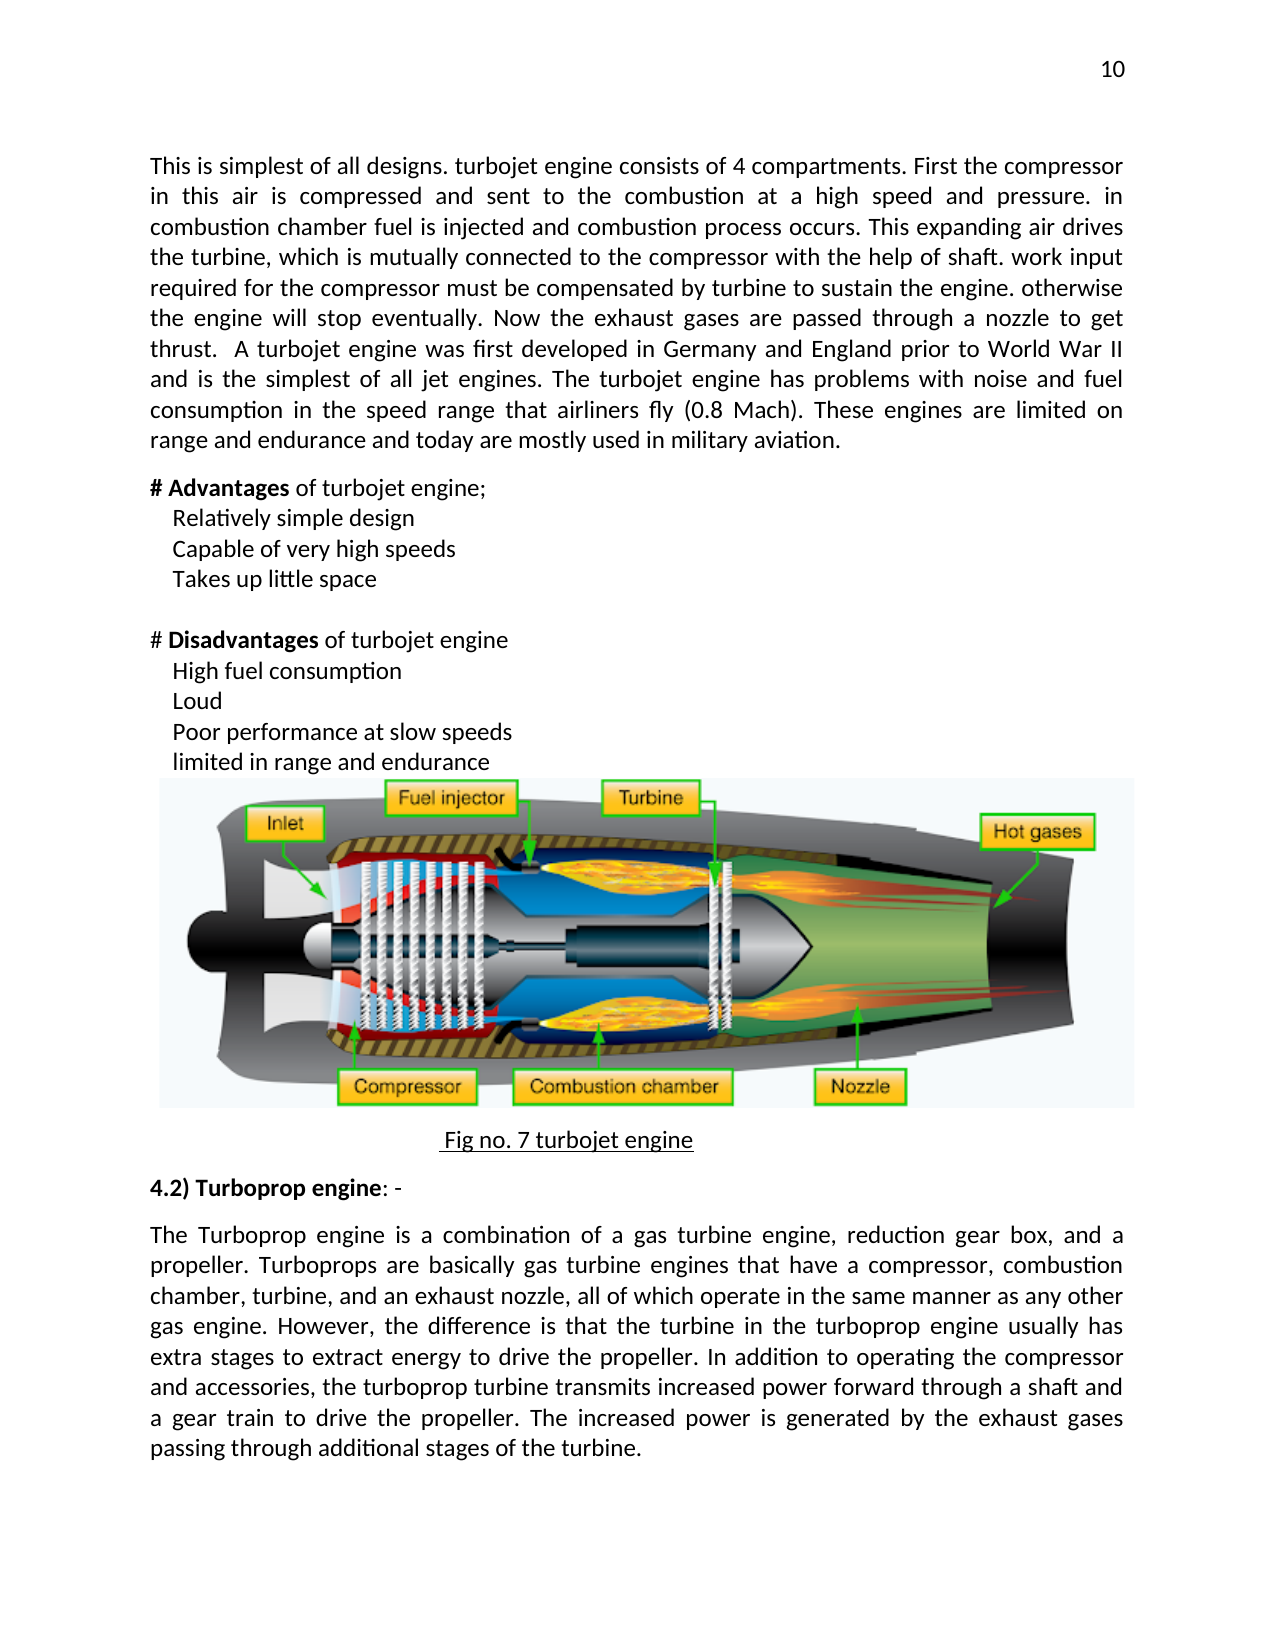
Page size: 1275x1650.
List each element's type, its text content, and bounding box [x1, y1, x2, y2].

text The Turboprop engine is a combination of a gas turbine engine, reduction gear box, and a propeller. Turboprops are basically gas turbine engines that have a compressor, combustion chamber, turbine, and an exhaust nozzle, all of which operate in the same manner as any other gas engine. However, the difference is that the turbine in the turboprop engine usually has extra stages to extract energy to drive the propeller. In addition to operating the compressor and accessories, the turboprop turbine transmits increased power forward through a shaft and a gear train to drive the propeller. The increased power is generated by the exhaust gases passing through additional stages of the turbine. [150, 1219, 1125, 1463]
text Loud [150, 686, 1125, 716]
picture [159, 778, 1135, 1108]
text 4.2) Turboprop engine: - [150, 1172, 1125, 1202]
text This is simplest of all designs. turbojet engine consists of 4 compartments. First the compressor in this air is compressed and sent to the combustion at a high speed and pressure. in combustion chamber fuel is injected and combustion process occurs. This expanding air drives the turbine, which is mutually connected to the compressor with the help of shaft. work input required for the compressor must be compensated by turbine to sustain the engine. otherwise the engine will stop eventually. Now the exhaust gases are passed through a nozzle to get thrust. A turbojet engine was first developed in Germany and England prior to World War II and is the simplest of all jet engines. The turbojet engine has problems with noise and fuel consumption in the speed range that airliners fly (0.8 Mach). These engines are limited on range and endurance and today are mostly used in military aviation. [150, 150, 1125, 455]
text # Disadvantages of turbojet engine [150, 624, 1125, 655]
text # Advantages of turbojet engine; [150, 472, 1125, 502]
text Relatively simple design [150, 502, 1125, 533]
text limited in range and endurance [150, 747, 1125, 777]
text Capable of very high speeds [150, 533, 1125, 563]
text High fuel consumption [150, 655, 1125, 686]
text Poor performance at slow speeds [150, 716, 1125, 747]
text Takes up little space [150, 563, 1125, 594]
